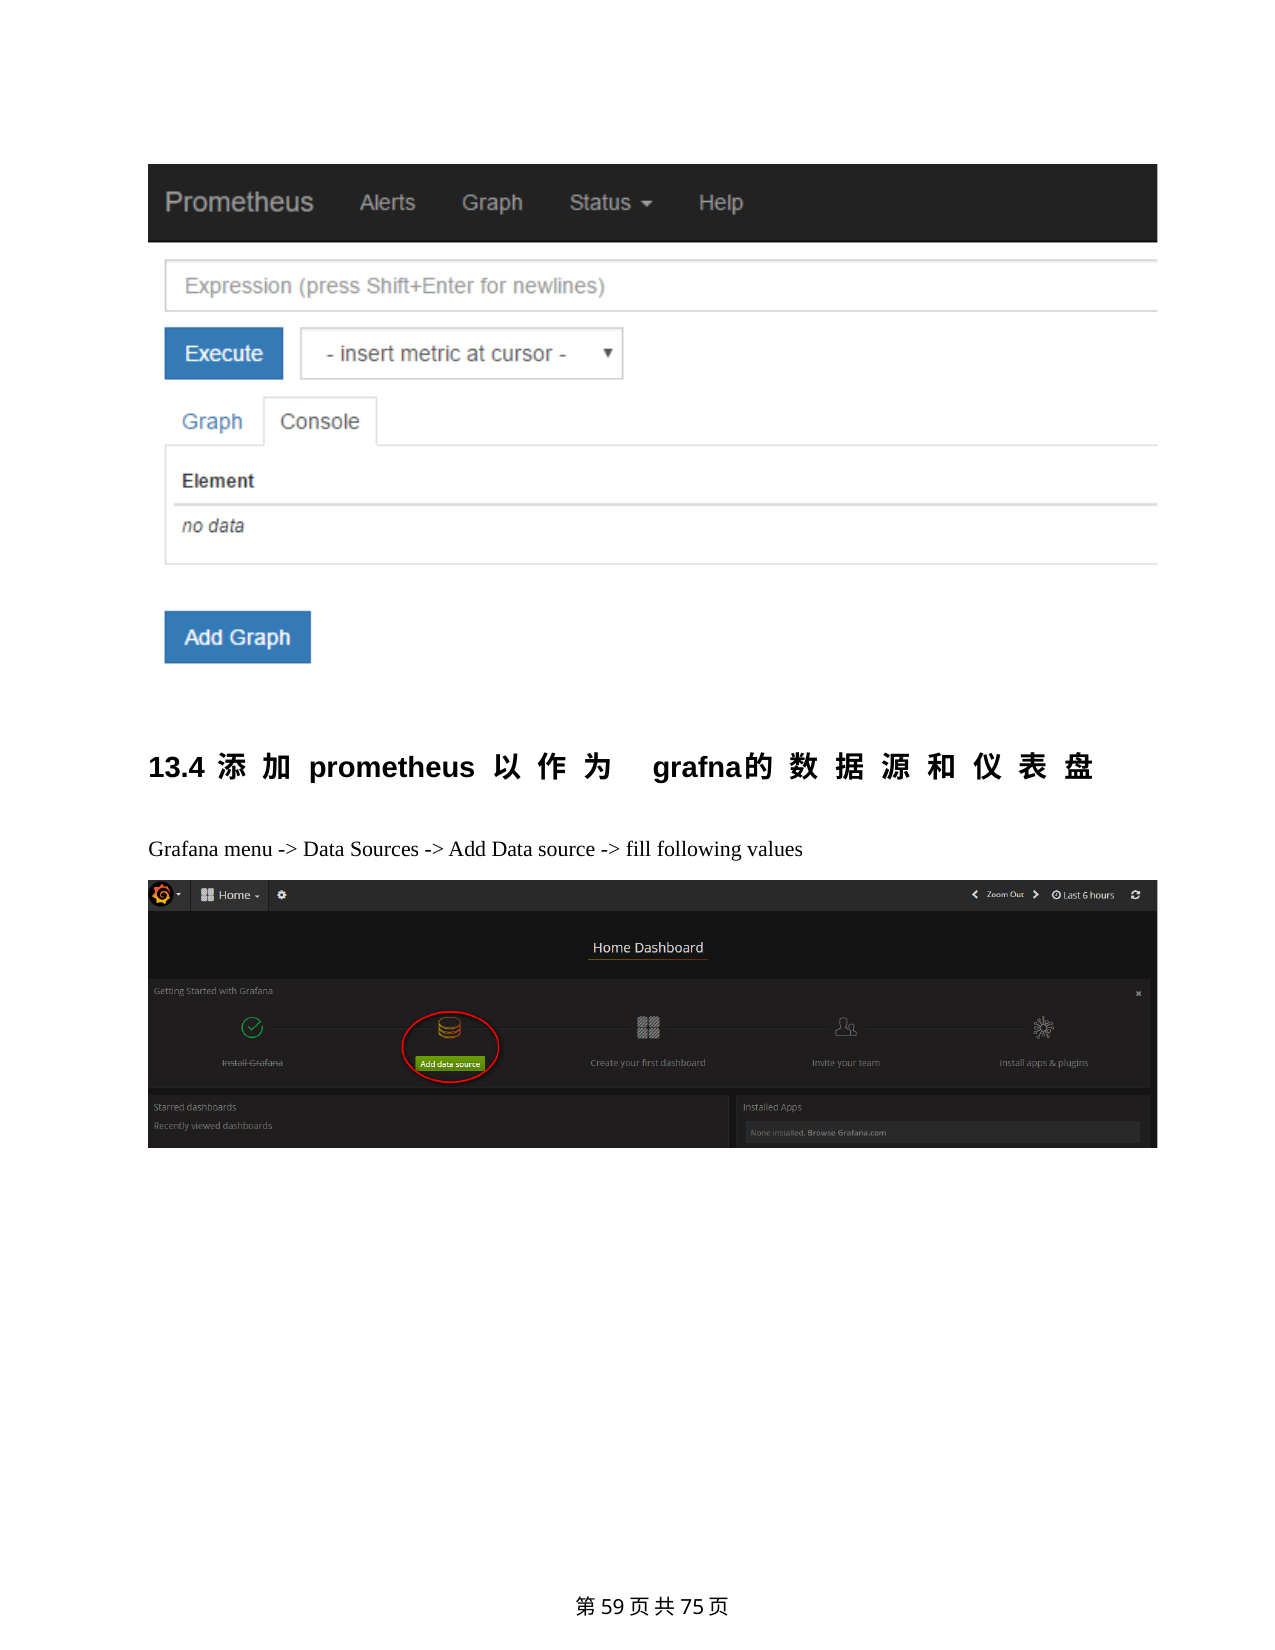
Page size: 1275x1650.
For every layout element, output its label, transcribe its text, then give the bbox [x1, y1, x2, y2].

text Grafana menu -> Data Sources -> Add Data source -> fill following values [148, 830, 1156, 867]
subtitle 添加prometheus 以作为 grafna的数据源和仪表盘 [148, 727, 1156, 802]
picture [148, 164, 1158, 676]
picture [148, 880, 1158, 1148]
